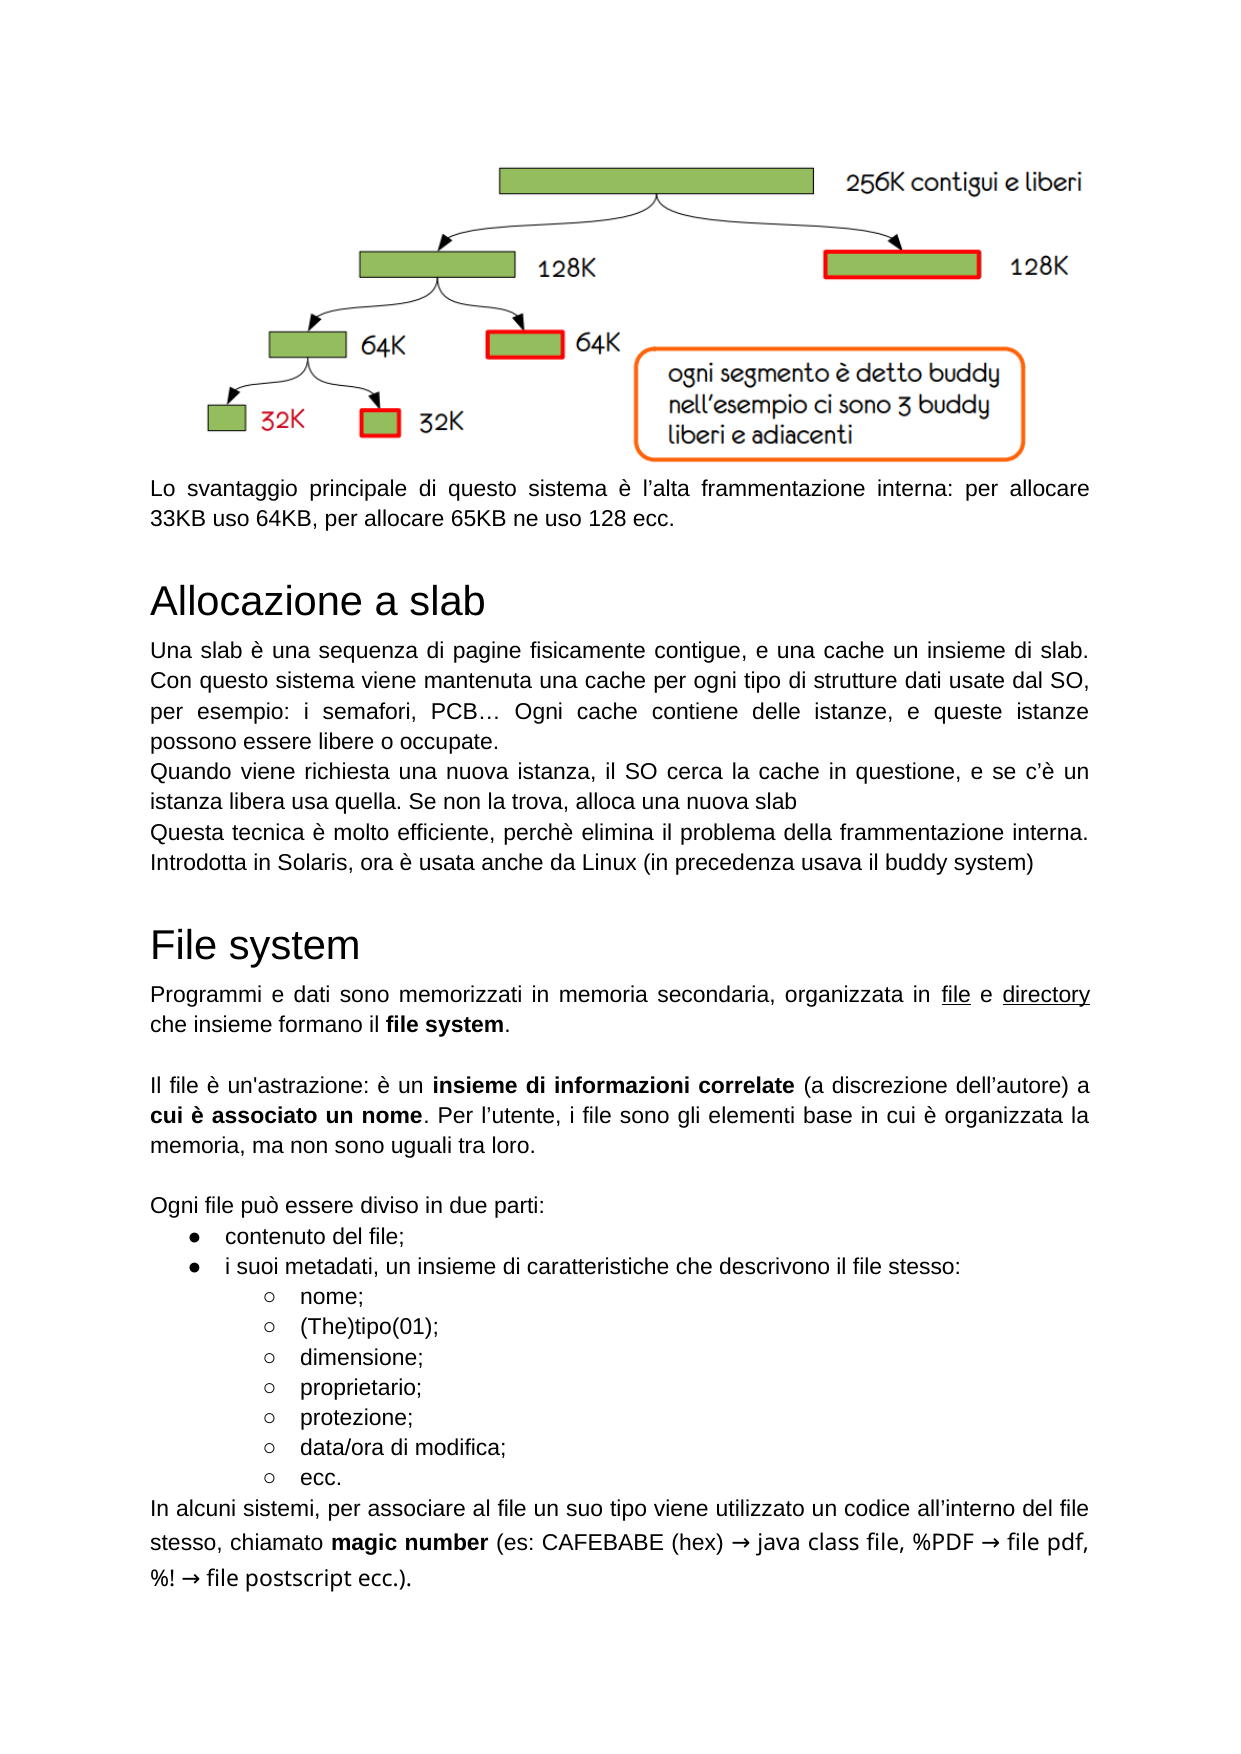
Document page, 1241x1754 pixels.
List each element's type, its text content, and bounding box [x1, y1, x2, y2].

list i suoi metadati, un insieme di caratteristiche che descrivono il file stesso: [187, 1253, 1090, 1279]
list proprietario; [262, 1374, 1090, 1400]
list contenuto del file; [187, 1223, 1090, 1249]
subtitle File system [150, 921, 1090, 968]
text Lo svantaggio principale di questo sistema è l’alta frammentazione interna: per allocare 33KB uso 64KB, per allocare 65KB ne uso 128 ecc. [150, 475, 1090, 531]
text Ogni file può essere diviso in due parti: [150, 1192, 1090, 1219]
picture [150, 150, 1091, 471]
text Una slab è una sequenza di pagine fisicamente contigue, e una cache un insieme di slab. Con questo sistema viene mantenuta una cache per ogni tipo di strutture dati usate dal SO, per esempio: i semafori, PCB… Ogni cache contiene delle istanze, e queste istanze possono essere libere o occupate. [150, 637, 1090, 754]
text In alcuni sistemi, per associare al file un suo tipo viene utilizzato un codice all’interno del file stesso, chiamato magic number (es: CAFEBABE (hex) → java class file, %PDF → file pdf, %! → file postscript ecc.). [150, 1494, 1090, 1593]
list (The)tipo(01); [262, 1313, 1090, 1339]
list data/ora di modifica; [262, 1434, 1090, 1460]
list ecc. [262, 1464, 1090, 1491]
text Questa tecnica è molto efficiente, perchè elimina il problema della frammentazione interna. Introdotta in Solaris, ora è usata anche da Linux (in precedenza usava il buddy system) [150, 818, 1090, 875]
text Programmi e dati sono memorizzati in memoria secondaria, organizzata in file e directory che insieme formano il file system. [150, 981, 1090, 1037]
text Il file è un'astrazione: è un insieme di informazioni correlate (a discrezione dell’autore) a cui è associato un nome. Per l’utente, i file sono gli elementi base in cui è organizzata la memoria, ma non sono uguali tra loro. [150, 1072, 1090, 1158]
list nome; [262, 1283, 1090, 1309]
list protezione; [262, 1404, 1090, 1430]
subtitle Allocazione a slab [150, 577, 1090, 625]
text Quando viene richiesta una nuova istanza, il SO cerca la cache in questione, e se c’è un istanza libera usa quella. Se non la trova, alloca una nuova slab [150, 758, 1090, 814]
list dimensione; [262, 1343, 1090, 1370]
